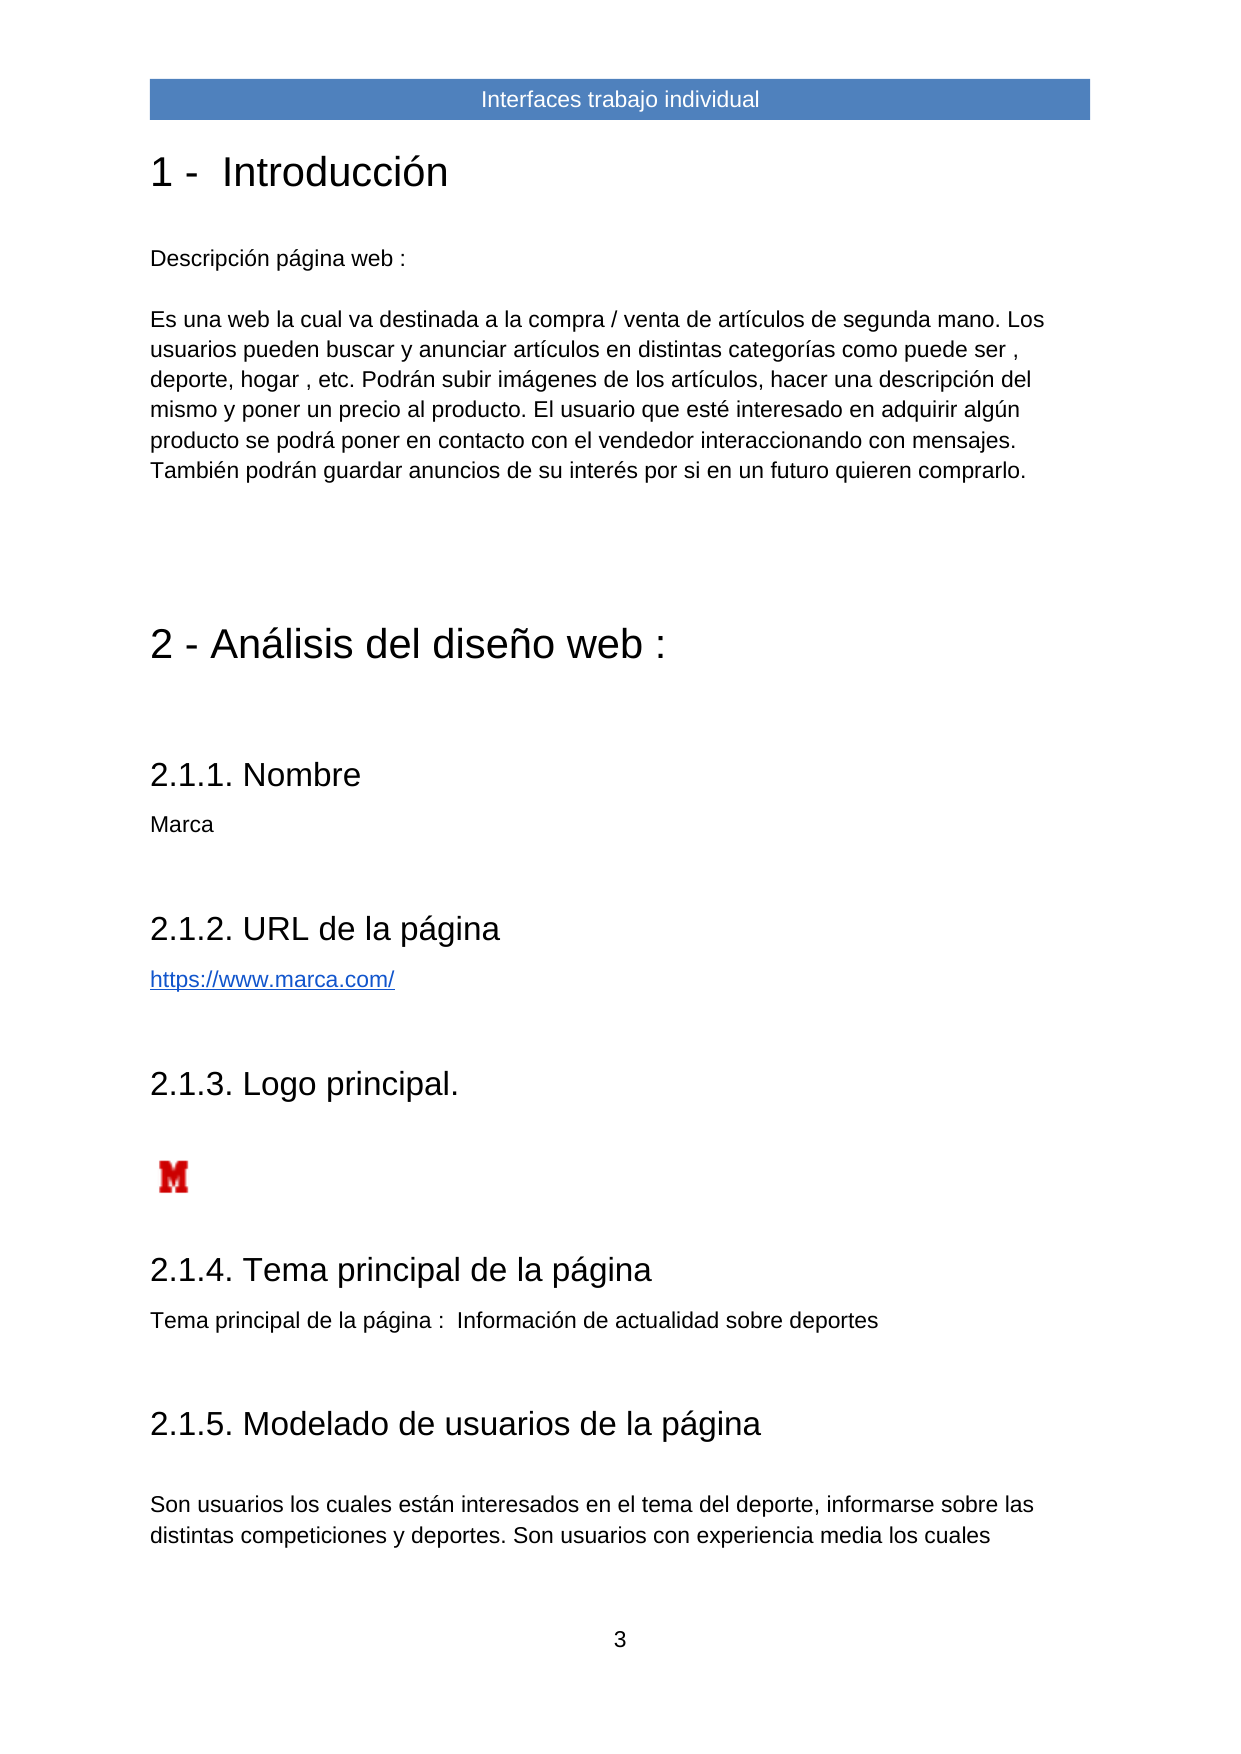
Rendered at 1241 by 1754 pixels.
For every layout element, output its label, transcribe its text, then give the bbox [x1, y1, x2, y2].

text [150, 1491, 1090, 1548]
picture [150, 1150, 200, 1209]
text También podrán guardar anuncios de su interés por si en un futuro quieren comprarlo. [150, 457, 1090, 483]
subtitle 1 - Introducción [150, 148, 1090, 196]
text Marca [150, 811, 1090, 838]
subtitle 2.1.3. Logo principal. [150, 1064, 1090, 1102]
text https://www.marca.com/ [150, 966, 1090, 992]
subtitle 2 - Análisis del diseño web : [150, 619, 1090, 667]
text Tema principal de la página : Información de actualidad sobre deportes [150, 1307, 1090, 1333]
subtitle 2.1.1. Nombre [150, 755, 1090, 793]
subtitle 2.1.2. URL de la página [150, 909, 1090, 948]
subtitle 2.1.5. Modelado de usuarios de la página [150, 1404, 1090, 1443]
subtitle 2.1.4. Tema principal de la página [150, 1250, 1090, 1288]
text Es una web la cual va destinada a la compra / venta de artículos de segunda mano. Los usuarios pueden buscar y anunciar artículos en distintas categorías como puede ser , deporte, hogar , etc. Podrán subir imágenes de los artículos, hacer una descripción del mismo y poner un precio al producto. El usuario que esté interesado en adquirir algún producto se podrá poner en contacto con el vendedor interaccionando con mensajes. [150, 306, 1090, 453]
text Descripción página web : [150, 245, 1090, 272]
